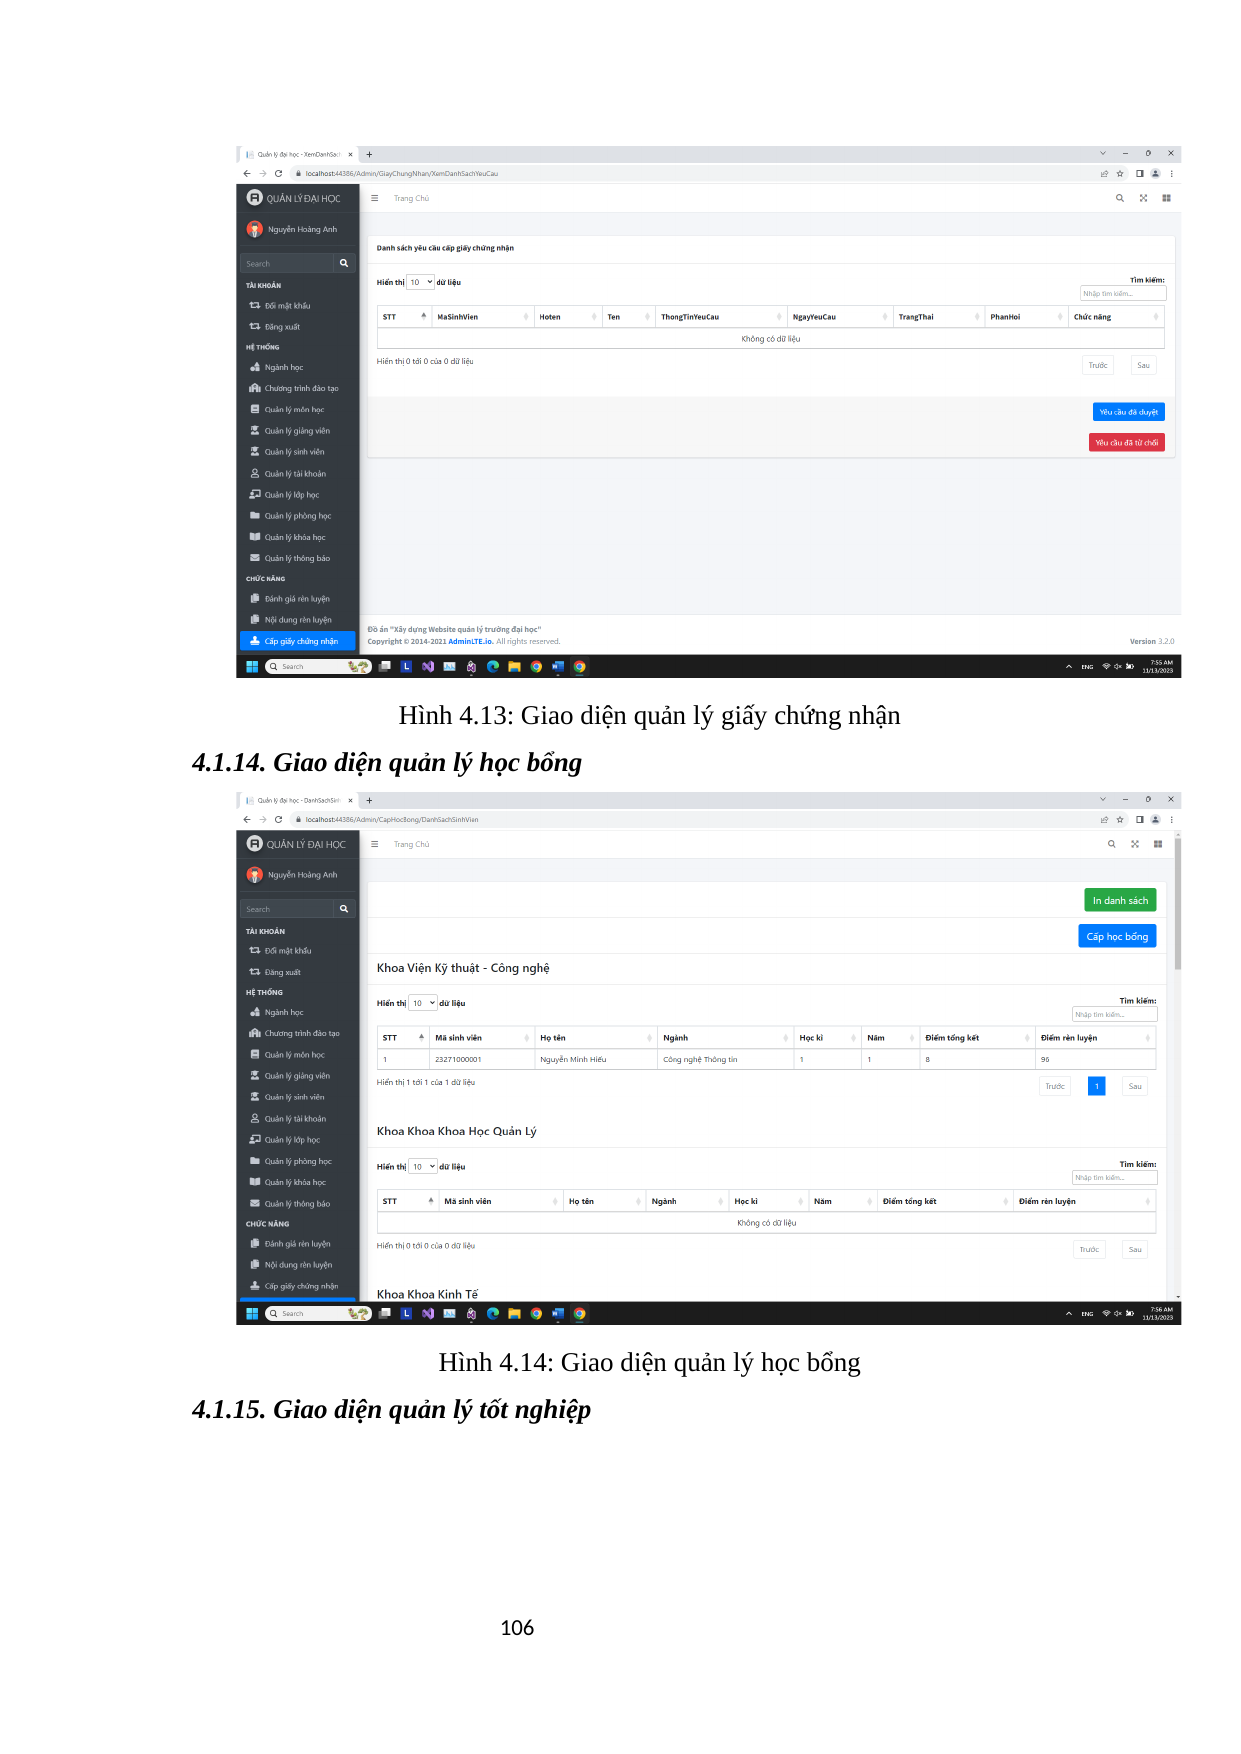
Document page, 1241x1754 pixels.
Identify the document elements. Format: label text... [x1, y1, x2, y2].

list Hình 4.14: Giao diện quản lý học bổng [177, 1346, 1122, 1377]
list 4.1.15. Giao diện quản lý tốt nghiệp [177, 1393, 1122, 1424]
list 4.1.14. Giao diện quản lý học bổng [177, 746, 1122, 777]
picture [236, 792, 1182, 1325]
list Hình 4.13: Giao diện quản lý giấy chứng nhận [177, 699, 1122, 731]
picture [236, 146, 1182, 678]
